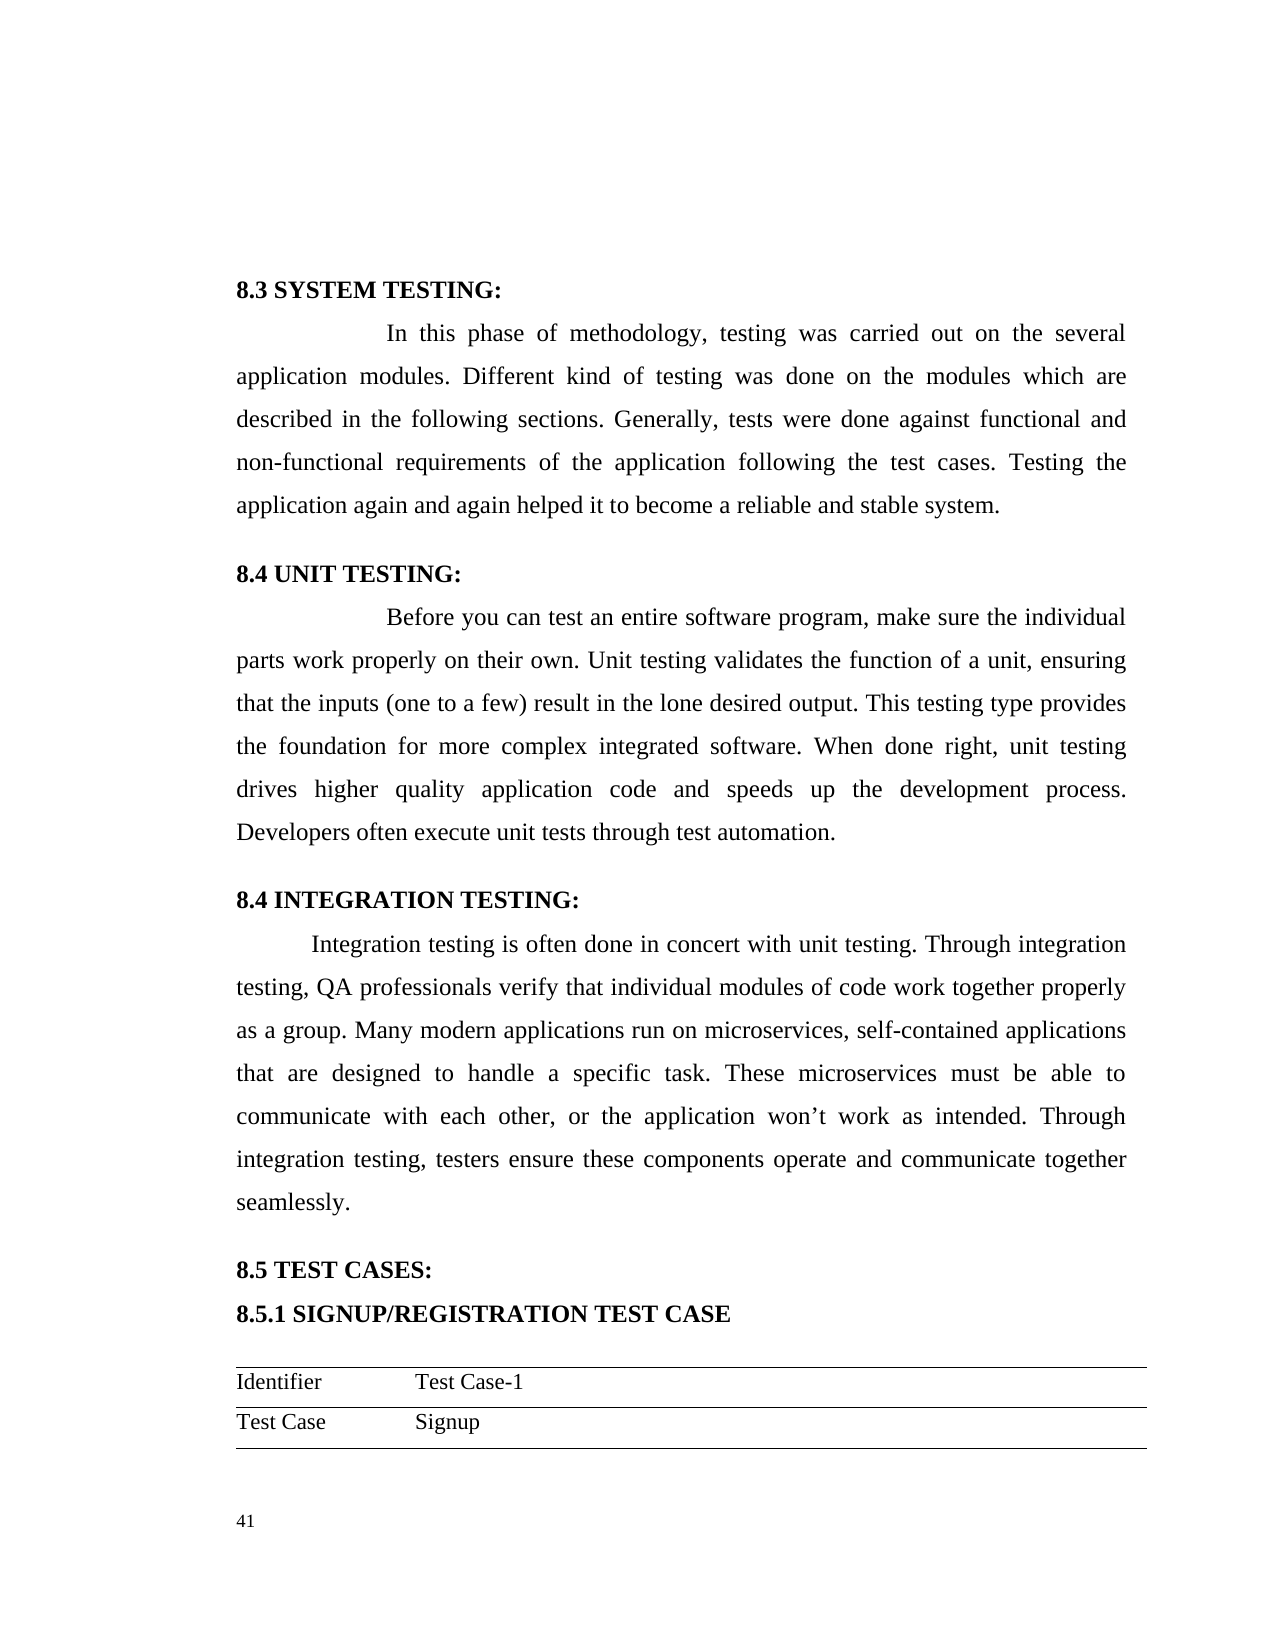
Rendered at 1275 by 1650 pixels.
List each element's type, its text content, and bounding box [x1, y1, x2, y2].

table_header Identifier [236, 1368, 415, 1407]
text 8.4 UNIT TESTING: [236, 559, 1127, 587]
text Integration testing is often done in concert with unit testing. Through integration testing, QA professionals verify that individual modules of code work together properly as a group. Many modern applications run on microservices, self-contained applications that are designed to handle a specific task. These microservices must be able to communicate with each other, or the application won’t work as intended. Through integration testing, testers ensure these components operate and communicate together seamlessly. [236, 929, 1127, 1216]
table_header Test Case-1 [415, 1368, 1147, 1407]
text 8.3 SYSTEM TESTING: [236, 275, 1127, 304]
text Before you can test an entire software program, make sure the individual parts work properly on their own. Unit testing validates the function of a unit, ensuring that the inputs (one to a few) result in the lone desired output. This testing type provides the foundation for more complex integrated software. When done right, unit testing drives higher quality application code and speeds up the development process. Developers often execute unit tests through test automation. [236, 602, 1127, 846]
table_cell Signup [415, 1408, 1147, 1448]
text In this phase of methodology, testing was carried out on the several application modules. Different kind of testing was done on the modules which are described in the following sections. Generally, tests were done against functional and non-functional requirements of the application following the test cases. Testing the application again and again helped it to become a reliable and stable system. [236, 318, 1127, 519]
text 8.4 INTEGRATION TESTING: [236, 886, 1127, 914]
text 8.5 TEST CASES: [236, 1256, 1127, 1284]
table_cell Test Case [236, 1408, 415, 1448]
text 8.5.1 SIGNUP/REGISTRATION TEST CASE [236, 1299, 1127, 1327]
